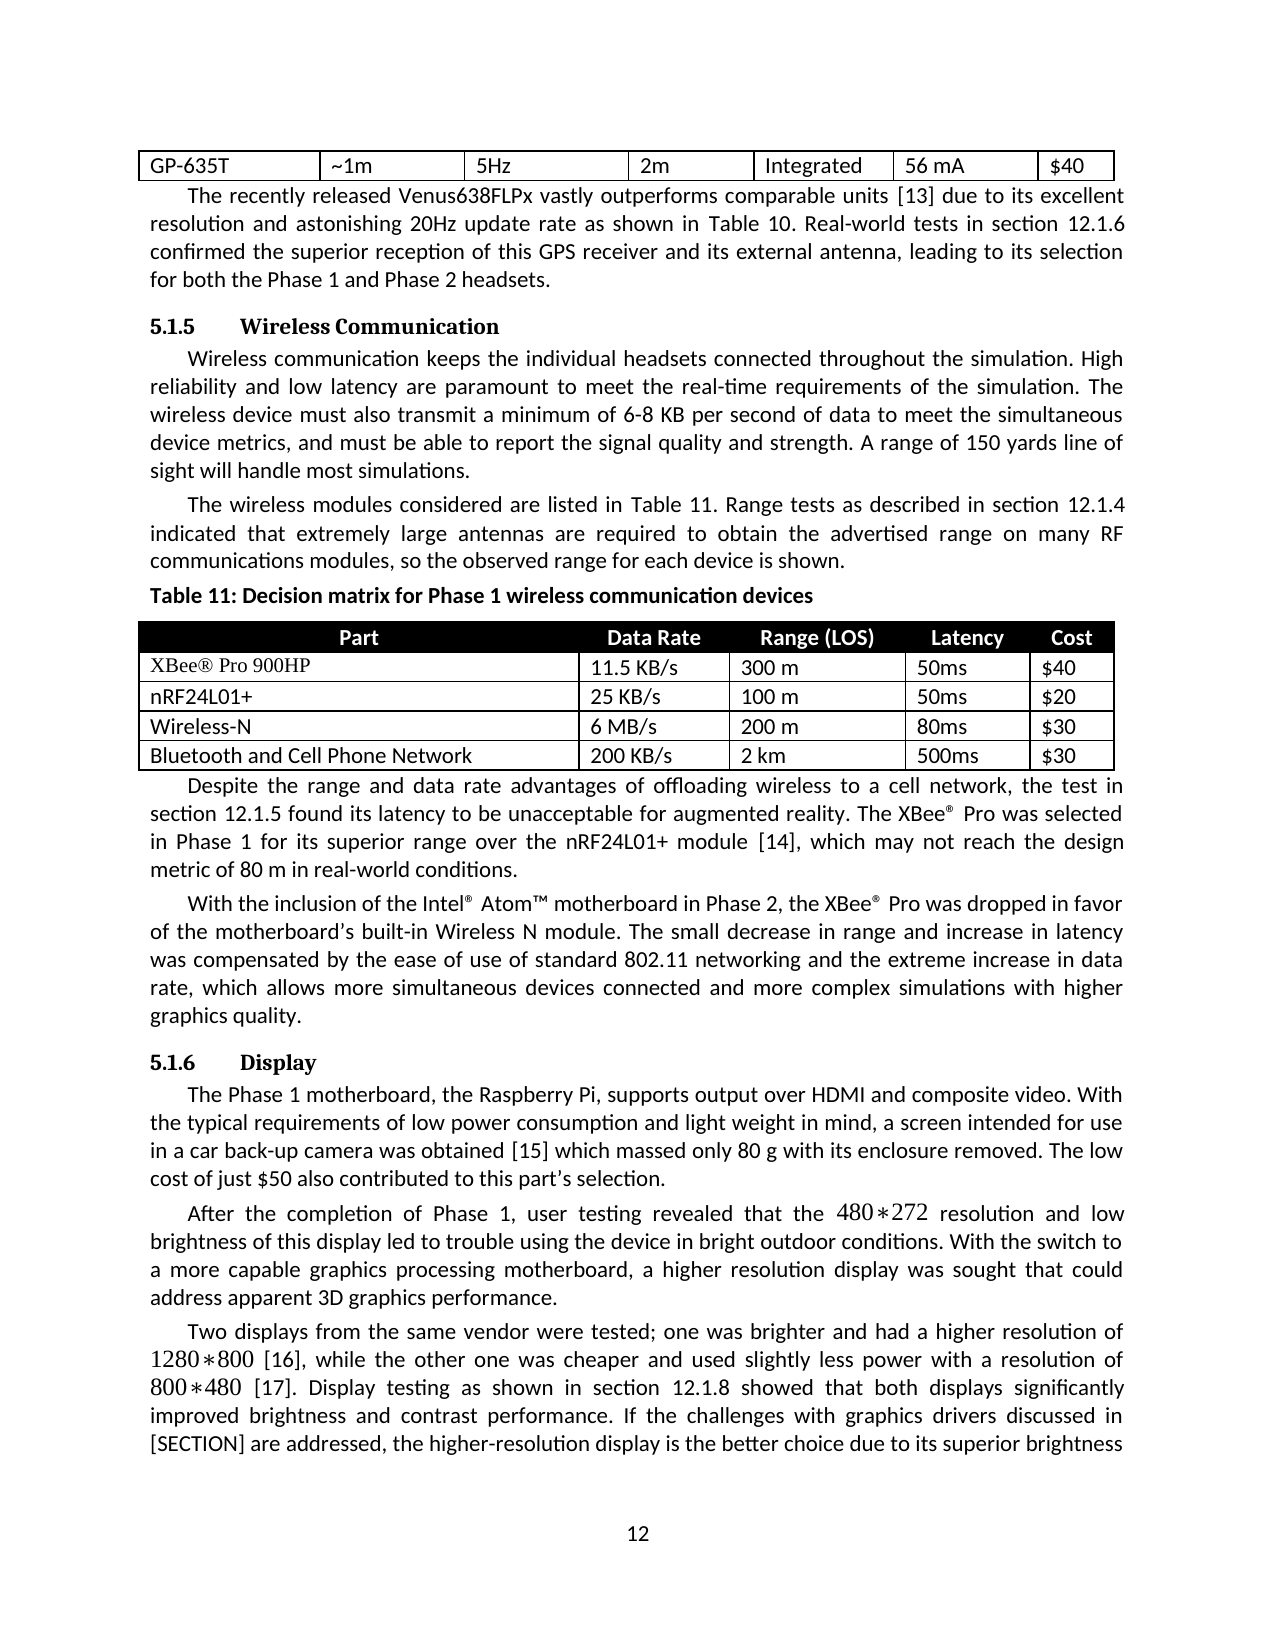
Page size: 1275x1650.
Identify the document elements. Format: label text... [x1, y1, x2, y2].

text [150, 1317, 1125, 1457]
table_header Range (LOS) [730, 623, 905, 651]
table_cell $30 [1031, 741, 1113, 769]
table_cell ~1m [321, 152, 464, 179]
text After the completion of Phase 1, user testing revealed that the resolution and low brightness of this display led to trouble using the device in bright outdoor conditions. With the switch to a more capable graphics processing motherboard, a higher resolution display was sought that could address apparent 3D graphics performance. [150, 1199, 1125, 1311]
table_cell 56 mA [894, 152, 1037, 179]
text The wireless modules considered are listed in Table 11. Range tests as described in section 12.1.4 indicated that extremely large antennas are required to obtain the advertised range on many RF communications modules, so the observed range for each device is shown. [150, 491, 1125, 575]
table_cell 50ms [906, 682, 1029, 710]
subtitle Display [150, 1050, 1125, 1077]
text Wireless communication keeps the individual headsets connected throughout the simulation. High reliability and low latency are paramount to meet the real-time requirements of the simulation. The wireless device must also transmit a minimum of 6-8 KB per second of data to meet the simultaneous device metrics, and must be able to report the signal quality and strength. A range of 150 yards line of sight will handle most simulations. [150, 344, 1125, 484]
table_header Part [140, 623, 578, 651]
table_cell 11.5 KB/s [580, 653, 729, 681]
table_cell 2 km [730, 741, 905, 769]
table_header Latency [906, 623, 1029, 651]
subtitle Wireless Communication [150, 314, 1125, 340]
table_header Data Rate [580, 623, 729, 651]
text Table 11: Decision matrix for Phase 1 wireless communication devices [150, 581, 1125, 609]
table_cell 5Hz [465, 152, 628, 179]
table_cell 6 MB/s [580, 712, 729, 740]
table_cell 500ms [906, 741, 1029, 769]
table_cell $40 [1039, 152, 1113, 179]
table_cell Wireless-N [140, 712, 578, 740]
table_cell XBee® Pro 900HP [140, 653, 578, 681]
table_cell 50ms [906, 653, 1029, 681]
table_cell 80ms [906, 712, 1029, 740]
table_cell 25 KB/s [580, 682, 729, 710]
text Despite the range and data rate advantages of offloading wireless to a cell network, the test in section 12.1.5 found its latency to be unacceptable for augmented reality. The XBee® Pro was selected in Phase 1 for its superior range over the nRF24L01+ module, which may not reach the design metric of 80 m in real-world conditions. [150, 771, 1125, 883]
table_cell Integrated [755, 152, 893, 179]
table_cell 200 KB/s [580, 741, 729, 769]
table_cell nRF24L01+ [140, 682, 578, 710]
table_cell Bluetooth and Cell Phone Network [140, 741, 578, 769]
text With the inclusion of the Intel® Atom™ motherboard in Phase 2, the XBee® Pro was dropped in favor of the motherboard’s built-in Wireless N module. The small decrease in range and increase in latency was compensated by the ease of use of standard 802.11 networking and the extreme increase in data rate, which allows more simultaneous devices connected and more complex simulations with higher graphics quality. [150, 889, 1125, 1029]
table_cell 200 m [730, 712, 905, 740]
table_cell $40 [1031, 653, 1113, 681]
table_cell $30 [1031, 712, 1113, 740]
text The recently released Venus638FLPx vastly outperforms comparable units due to its excellent resolution and astonishing 20Hz update rate as shown in Table 10. Real-world tests in section 12.1.6 confirmed the superior reception of this GPS receiver and its external antenna, leading to its selection for both the Phase 1 and Phase 2 headsets. [150, 181, 1125, 293]
text The Phase 1 motherboard, the Raspberry Pi, supports output over HDMI and composite video. With the typical requirements of low power consumption and light weight in mind, a screen intended for use in a car back-up camera was obtained which massed only 80 g with its enclosure removed. The low cost of just $50 also contributed to this part’s selection. [150, 1080, 1125, 1192]
table_cell 2m [629, 152, 753, 179]
table_cell 300 m [730, 653, 905, 681]
table_header Cost [1031, 623, 1113, 651]
table_cell $20 [1031, 682, 1113, 710]
table_cell 100 m [730, 682, 905, 710]
table_cell GP-635T [140, 152, 319, 179]
